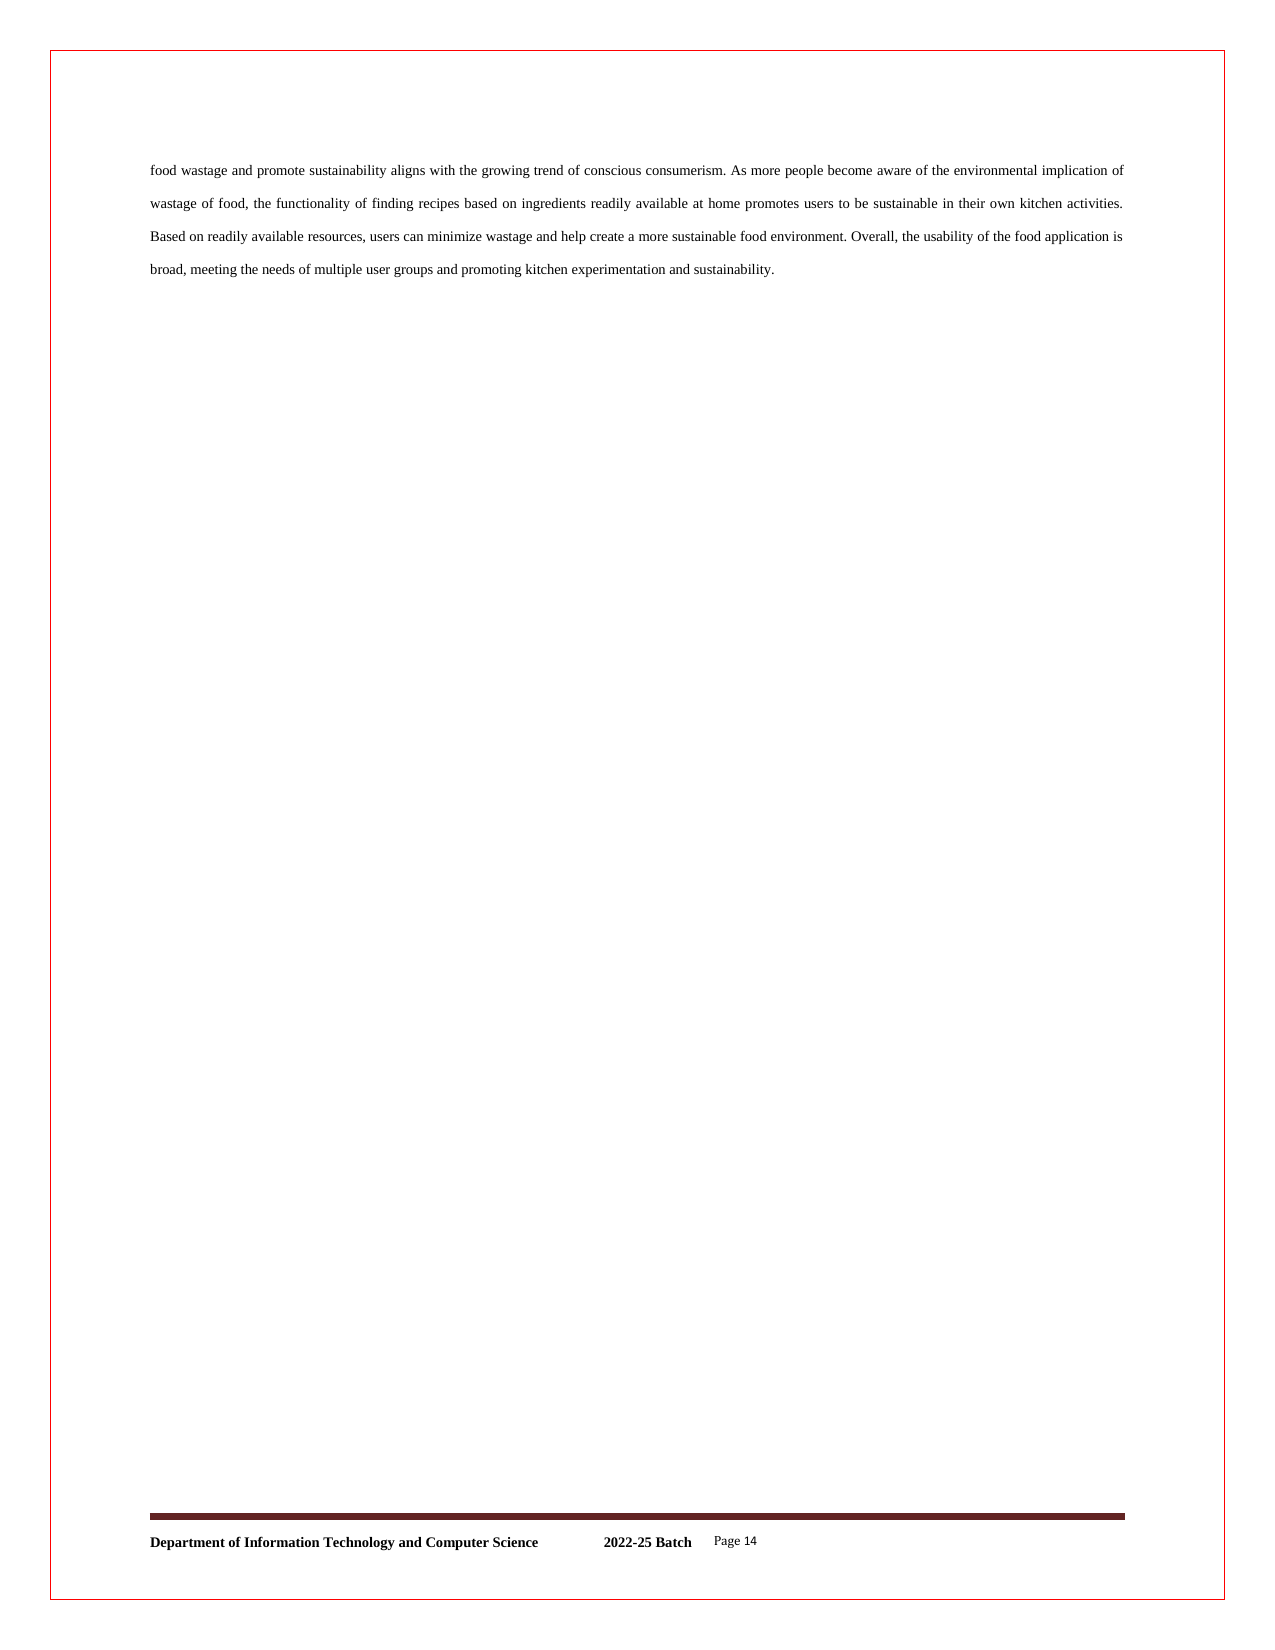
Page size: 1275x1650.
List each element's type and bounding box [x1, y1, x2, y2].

text [150, 150, 1125, 278]
